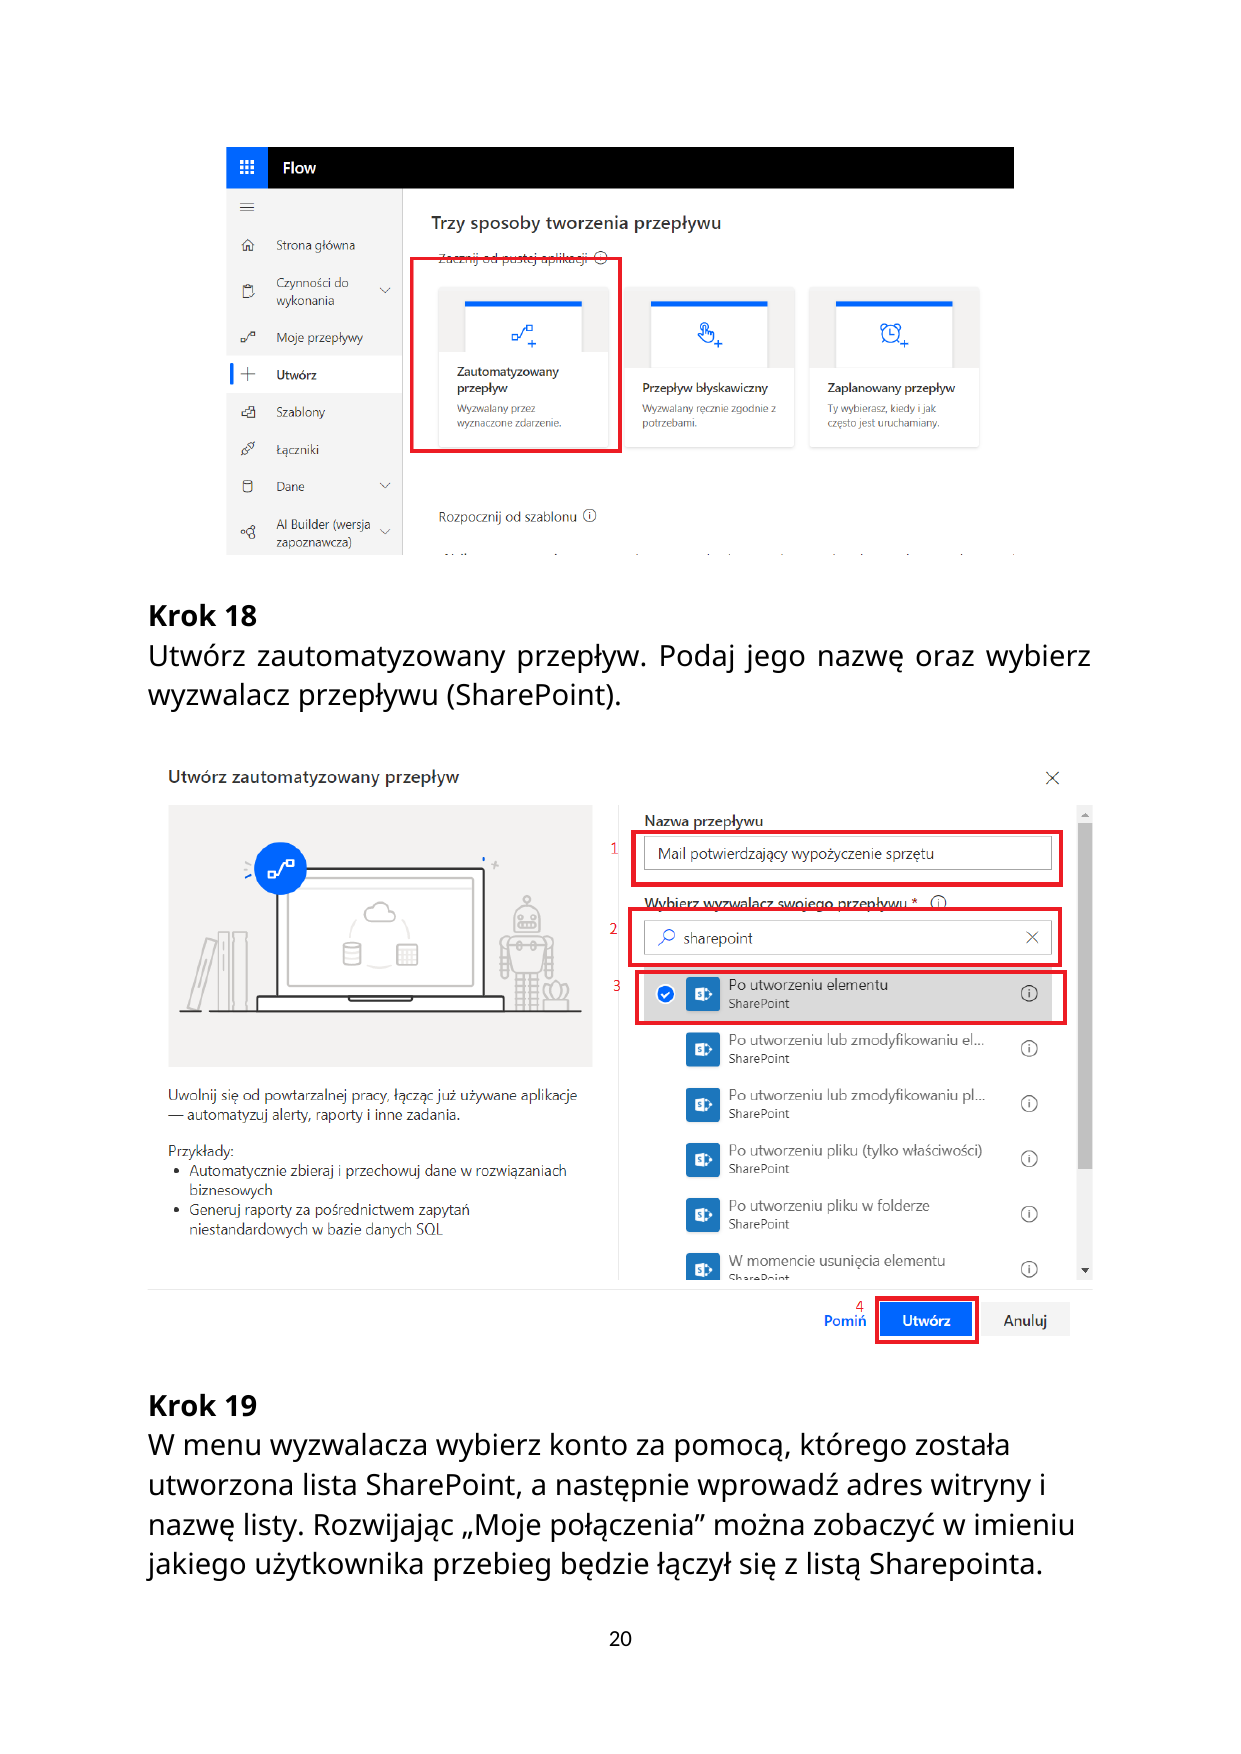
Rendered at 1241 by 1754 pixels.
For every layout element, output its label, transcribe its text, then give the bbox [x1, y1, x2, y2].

text W menu wyzwalacza wybierz konto za pomocą, którego została utworzona lista SharePoint, a następnie wprowadź adres witryny i nazwę listy. Rozwijając „Moje połączenia” można zobaczyć w imieniu jakiego użytkownika przebieg będzie łączył się z listą Sharepointa. [148, 1424, 1093, 1583]
text Utwórz zautomatyzowany przepływ. Podaj jego nazwę oraz wybierz wyzwalacz przepływu (SharePoint). [148, 635, 1093, 714]
text Krok 19 [148, 1385, 1093, 1424]
picture [226, 147, 1014, 556]
picture [147, 753, 1093, 1346]
text Krok 18 [148, 595, 1093, 635]
